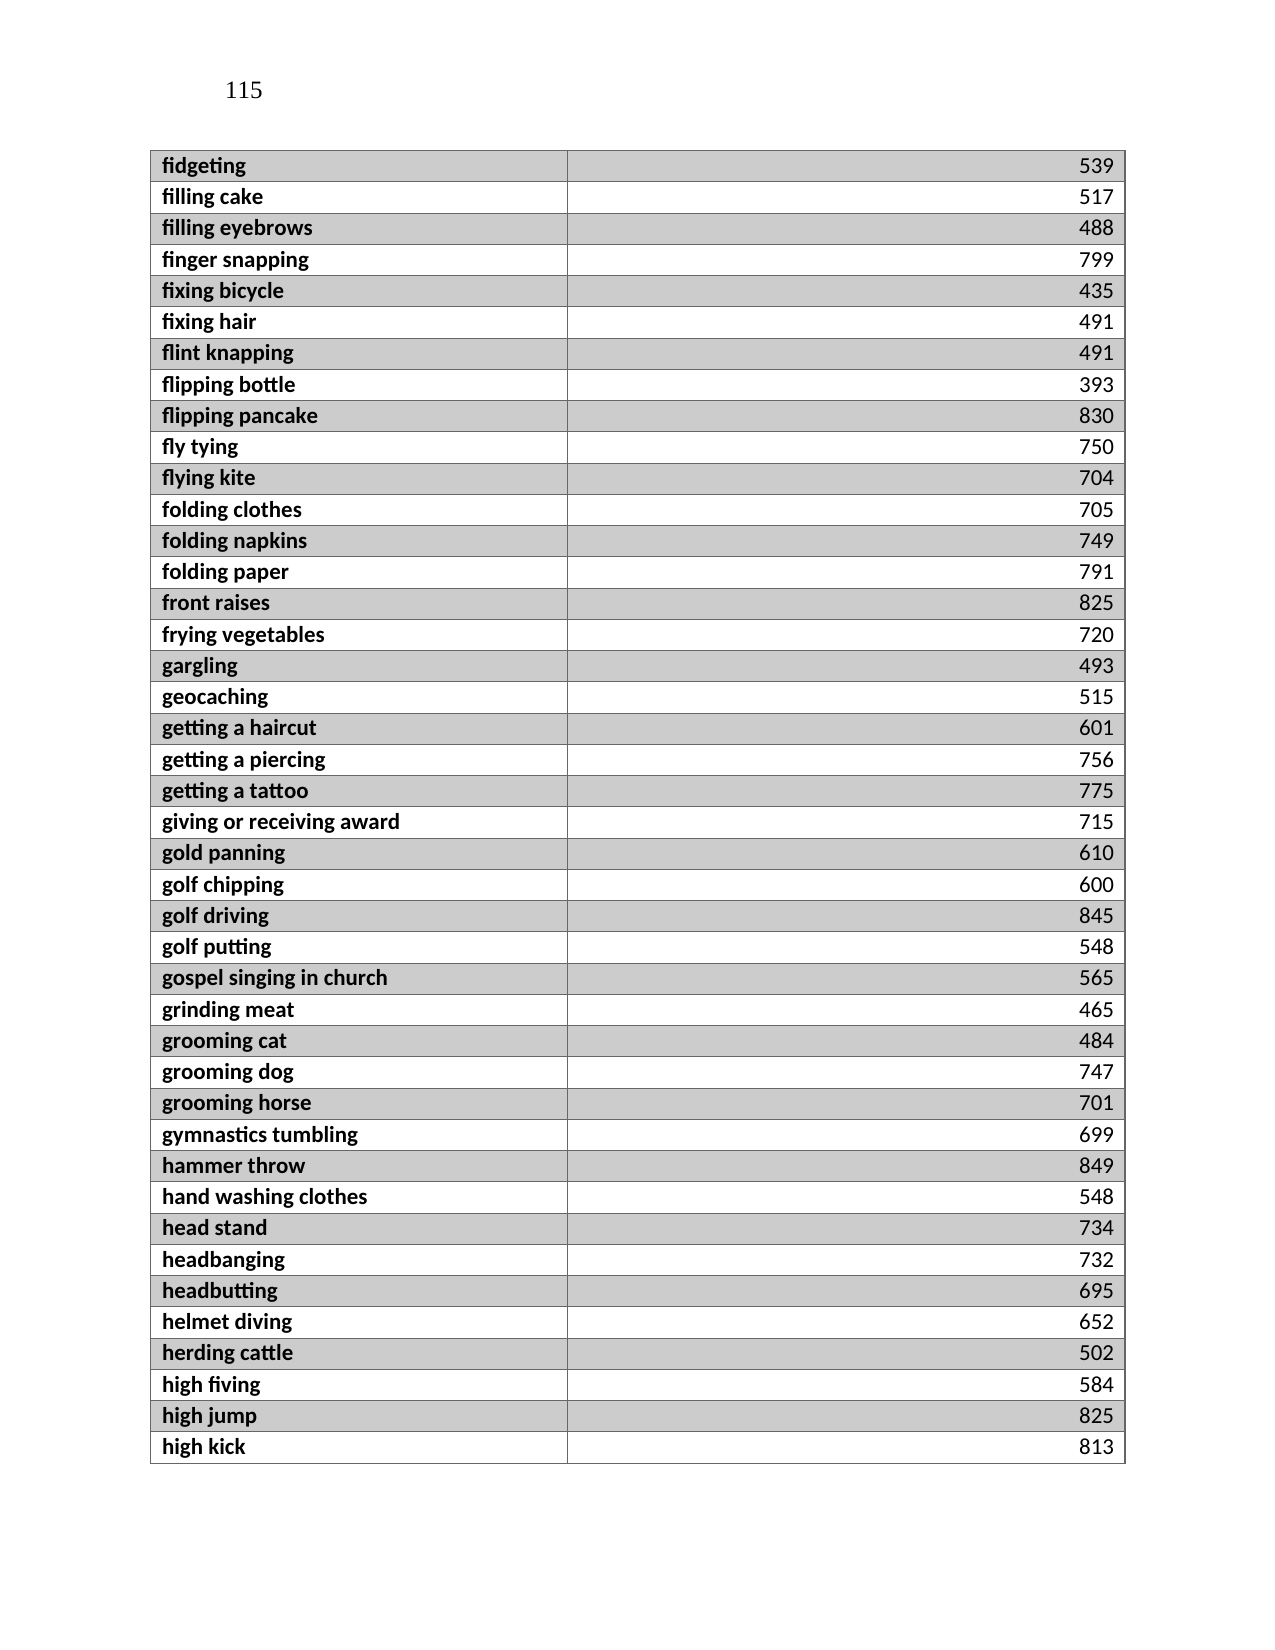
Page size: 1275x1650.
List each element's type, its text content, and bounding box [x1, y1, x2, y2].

table_cell helmet diving [151, 1307, 567, 1337]
table_cell 517 [568, 182, 1124, 212]
table_cell 791 [568, 557, 1124, 587]
table_cell 493 [568, 651, 1124, 681]
table_cell fixing bicycle [151, 276, 567, 306]
table_cell 705 [568, 495, 1124, 525]
table_cell high jump [151, 1401, 567, 1431]
table_cell gold panning [151, 839, 567, 869]
table_cell 732 [568, 1245, 1124, 1275]
table_cell flying kite [151, 464, 567, 494]
table_cell frying vegetables [151, 620, 567, 650]
table_cell 775 [568, 776, 1124, 806]
table_cell 799 [568, 245, 1124, 275]
table_cell high kick [151, 1432, 567, 1462]
table_cell folding napkins [151, 526, 567, 556]
table_cell flint knapping [151, 339, 567, 369]
table_cell fidgeting [151, 151, 567, 181]
table_cell gargling [151, 651, 567, 681]
table_cell filling eyebrows [151, 214, 567, 244]
table_cell gymnastics tumbling [151, 1120, 567, 1150]
table_cell finger snapping [151, 245, 567, 275]
table_cell 484 [568, 1026, 1124, 1056]
table_cell golf chipping [151, 870, 567, 900]
table_cell gospel singing in church [151, 964, 567, 994]
table_cell fixing hair [151, 307, 567, 337]
table_cell 825 [568, 1401, 1124, 1431]
table_cell 750 [568, 432, 1124, 462]
table_cell head stand [151, 1214, 567, 1244]
table_cell 715 [568, 807, 1124, 837]
table_cell 704 [568, 464, 1124, 494]
table_cell headbanging [151, 1245, 567, 1275]
table_cell 756 [568, 745, 1124, 775]
table_cell 699 [568, 1120, 1124, 1150]
table_cell 652 [568, 1307, 1124, 1337]
table_cell headbutting [151, 1276, 567, 1306]
table_cell 601 [568, 714, 1124, 744]
table_cell flipping bottle [151, 370, 567, 400]
table_cell 548 [568, 1182, 1124, 1212]
table_cell 600 [568, 870, 1124, 900]
table_cell hand washing clothes [151, 1182, 567, 1212]
table_cell 701 [568, 1089, 1124, 1119]
table_cell 734 [568, 1214, 1124, 1244]
table_cell getting a tattoo [151, 776, 567, 806]
table_cell 830 [568, 401, 1124, 431]
table_cell herding cattle [151, 1339, 567, 1369]
table_cell 813 [568, 1432, 1124, 1462]
table_cell 491 [568, 307, 1124, 337]
table_cell 465 [568, 995, 1124, 1025]
table_cell 845 [568, 901, 1124, 931]
table_cell 539 [568, 151, 1124, 181]
table_cell getting a piercing [151, 745, 567, 775]
table_cell 435 [568, 276, 1124, 306]
table_cell folding clothes [151, 495, 567, 525]
table_cell hammer throw [151, 1151, 567, 1181]
table_cell 747 [568, 1057, 1124, 1087]
table_cell getting a haircut [151, 714, 567, 744]
table_cell grooming horse [151, 1089, 567, 1119]
table_cell 548 [568, 932, 1124, 962]
table_cell 515 [568, 682, 1124, 712]
table_cell grooming dog [151, 1057, 567, 1087]
table_cell golf putting [151, 932, 567, 962]
table_cell 502 [568, 1339, 1124, 1369]
table_cell golf driving [151, 901, 567, 931]
table_cell fly tying [151, 432, 567, 462]
table_cell 393 [568, 370, 1124, 400]
table_cell 584 [568, 1370, 1124, 1400]
table_cell 488 [568, 214, 1124, 244]
table_cell front raises [151, 589, 567, 619]
table_cell high fiving [151, 1370, 567, 1400]
table_cell 565 [568, 964, 1124, 994]
table_cell geocaching [151, 682, 567, 712]
table_cell folding paper [151, 557, 567, 587]
table_cell filling cake [151, 182, 567, 212]
table_cell 849 [568, 1151, 1124, 1181]
table_cell 749 [568, 526, 1124, 556]
table_cell giving or receiving award [151, 807, 567, 837]
table_cell 695 [568, 1276, 1124, 1306]
table_cell 491 [568, 339, 1124, 369]
table_cell flipping pancake [151, 401, 567, 431]
table_cell 720 [568, 620, 1124, 650]
table_cell grooming cat [151, 1026, 567, 1056]
table_cell 610 [568, 839, 1124, 869]
table_cell grinding meat [151, 995, 567, 1025]
table_cell 825 [568, 589, 1124, 619]
